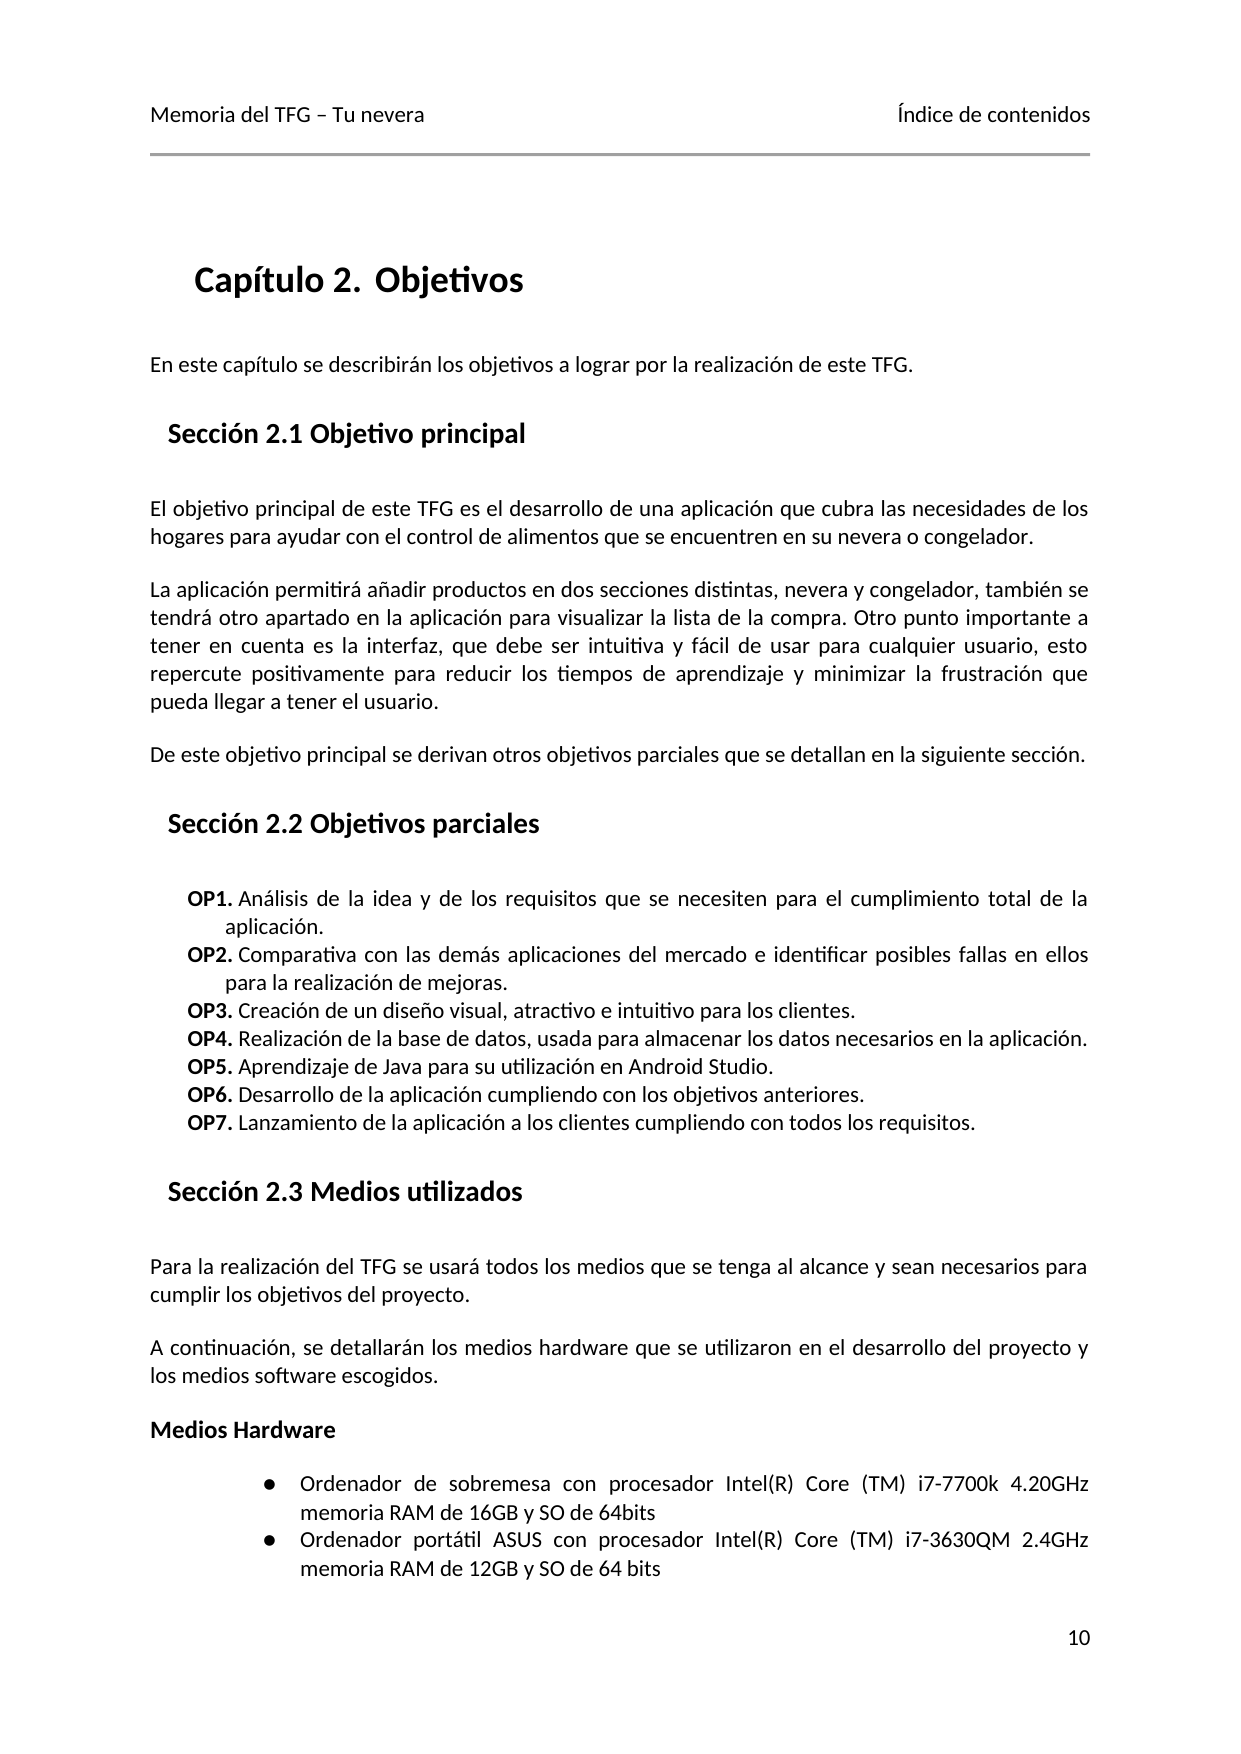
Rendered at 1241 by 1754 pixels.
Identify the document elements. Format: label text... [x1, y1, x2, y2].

subtitle Objetivos [194, 256, 1090, 302]
text Medios Hardware [150, 1414, 1090, 1444]
text La aplicación permitirá añadir productos en dos secciones distintas, nevera y congelador, también se tendrá otro apartado en la aplicación para visualizar la lista de la compra. Otro punto importante a tener en cuenta es la interfaz, que debe ser intuitiva y fácil de usar para cualquier usuario, esto repercute positivamente para reducir los tiempos de aprendizaje y minimizar la frustración que pueda llegar a tener el usuario. [150, 575, 1090, 715]
text El objetivo principal de este TFG es el desarrollo de una aplicación que cubra las necesidades de los hogares para ayudar con el control de alimentos que se encuentren en su nevera o congelador. [150, 494, 1090, 550]
subtitle Objetivo principal [168, 415, 1090, 451]
list Análisis de la idea y de los requisitos que se necesiten para el cumplimiento total de la aplicación. [187, 884, 1090, 940]
list Desarrollo de la aplicación cumpliendo con los objetivos anteriores. [187, 1080, 1090, 1108]
list Ordenador de sobremesa con procesador Intel(R) Core (TM) i7-7700k 4.20GHz memoria RAM de 16GB y SO de 64bits [262, 1469, 1090, 1526]
subtitle Objetivos parciales [168, 805, 1090, 841]
list Creación de un diseño visual, atractivo e intuitivo para los clientes. [187, 996, 1090, 1024]
list Ordenador portátil ASUS con procesador Intel(R) Core (TM) i7-3630QM 2.4GHz memoria RAM de 12GB y SO de 64 bits [262, 1526, 1090, 1582]
list Aprendizaje de Java para su utilización en Android Studio. [187, 1052, 1090, 1080]
text De este objetivo principal se derivan otros objetivos parciales que se detallan en la siguiente sección. [150, 740, 1090, 768]
text A continuación, se detallarán los medios hardware que se utilizaron en el desarrollo del proyecto y los medios software escogidos. [150, 1333, 1090, 1389]
text Para la realización del TFG se usará todos los medios que se tenga al alcance y sean necesarios para cumplir los objetivos del proyecto. [150, 1252, 1090, 1308]
list Realización de la base de datos, usada para almacenar los datos necesarios en la aplicación. [187, 1024, 1090, 1052]
text En este capítulo se describirán los objetivos a lograr por la realización de este TFG. [150, 350, 1090, 378]
list Comparativa con las demás aplicaciones del mercado e identificar posibles fallas en ellos para la realización de mejoras. [187, 940, 1090, 996]
subtitle Medios utilizados [168, 1173, 1090, 1209]
list Lanzamiento de la aplicación a los clientes cumpliendo con todos los requisitos. [187, 1108, 1090, 1136]
